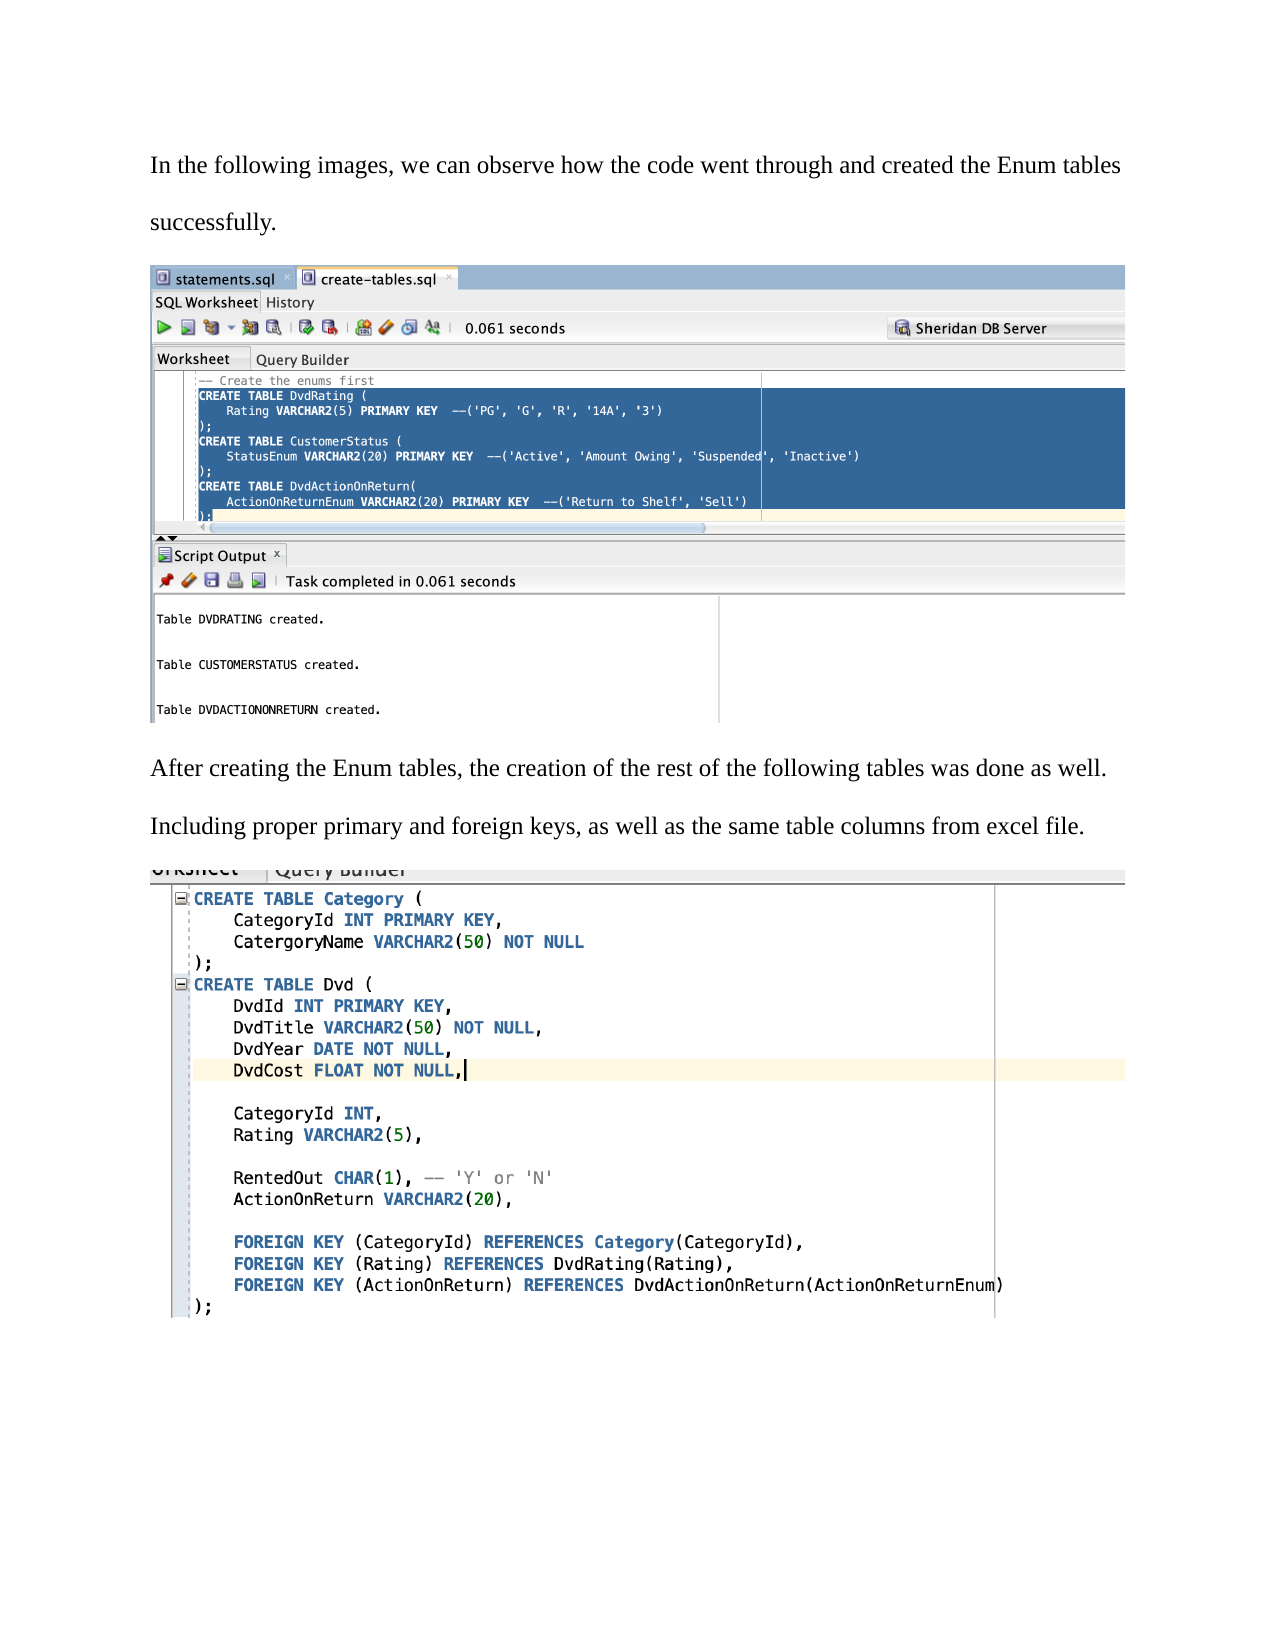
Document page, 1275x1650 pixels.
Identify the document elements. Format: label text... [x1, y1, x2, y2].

text After creating the Enum tables, the creation of the rest of the following tables was done as well. Including proper primary and foreign keys, as well as the same table columns from excel file. [150, 753, 1125, 870]
text In the following images, we can observe how the code went through and created the Enum tables successfully. [150, 150, 1125, 236]
picture [150, 870, 1125, 1318]
picture [150, 265, 1125, 723]
